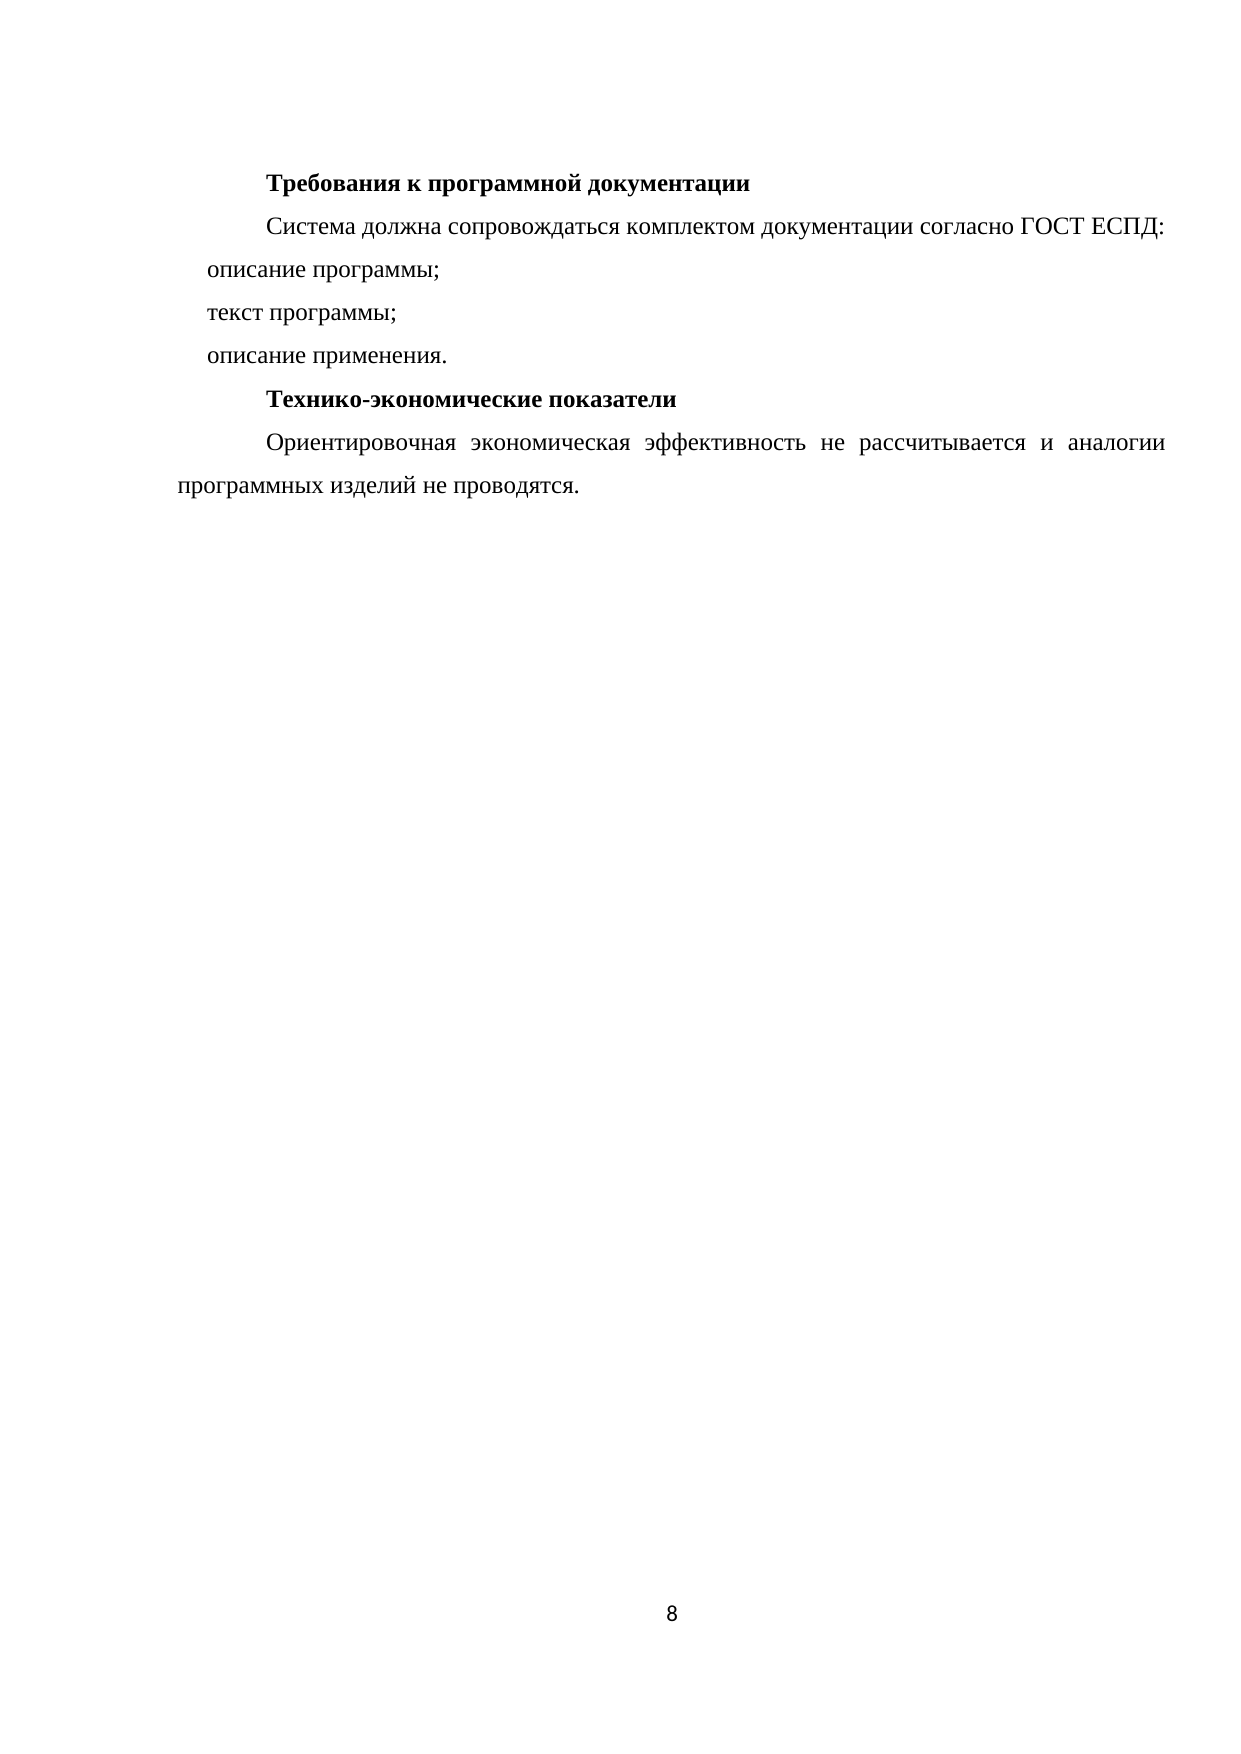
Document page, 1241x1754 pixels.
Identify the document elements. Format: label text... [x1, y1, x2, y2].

text описание программы; [207, 254, 1167, 283]
text Ориентировочная экономическая эффективность не рассчитывается и аналогии программных изделий не проводятся. [177, 427, 1167, 499]
text Требования к программной документации [177, 168, 1167, 197]
text текст программы; [207, 297, 1167, 326]
text описание применения. [207, 341, 1167, 369]
text Система должна сопровождаться комплектом документации согласно ГОСТ ЕСПД: [177, 211, 1167, 240]
list Технико-экономические показатели [177, 384, 1167, 412]
